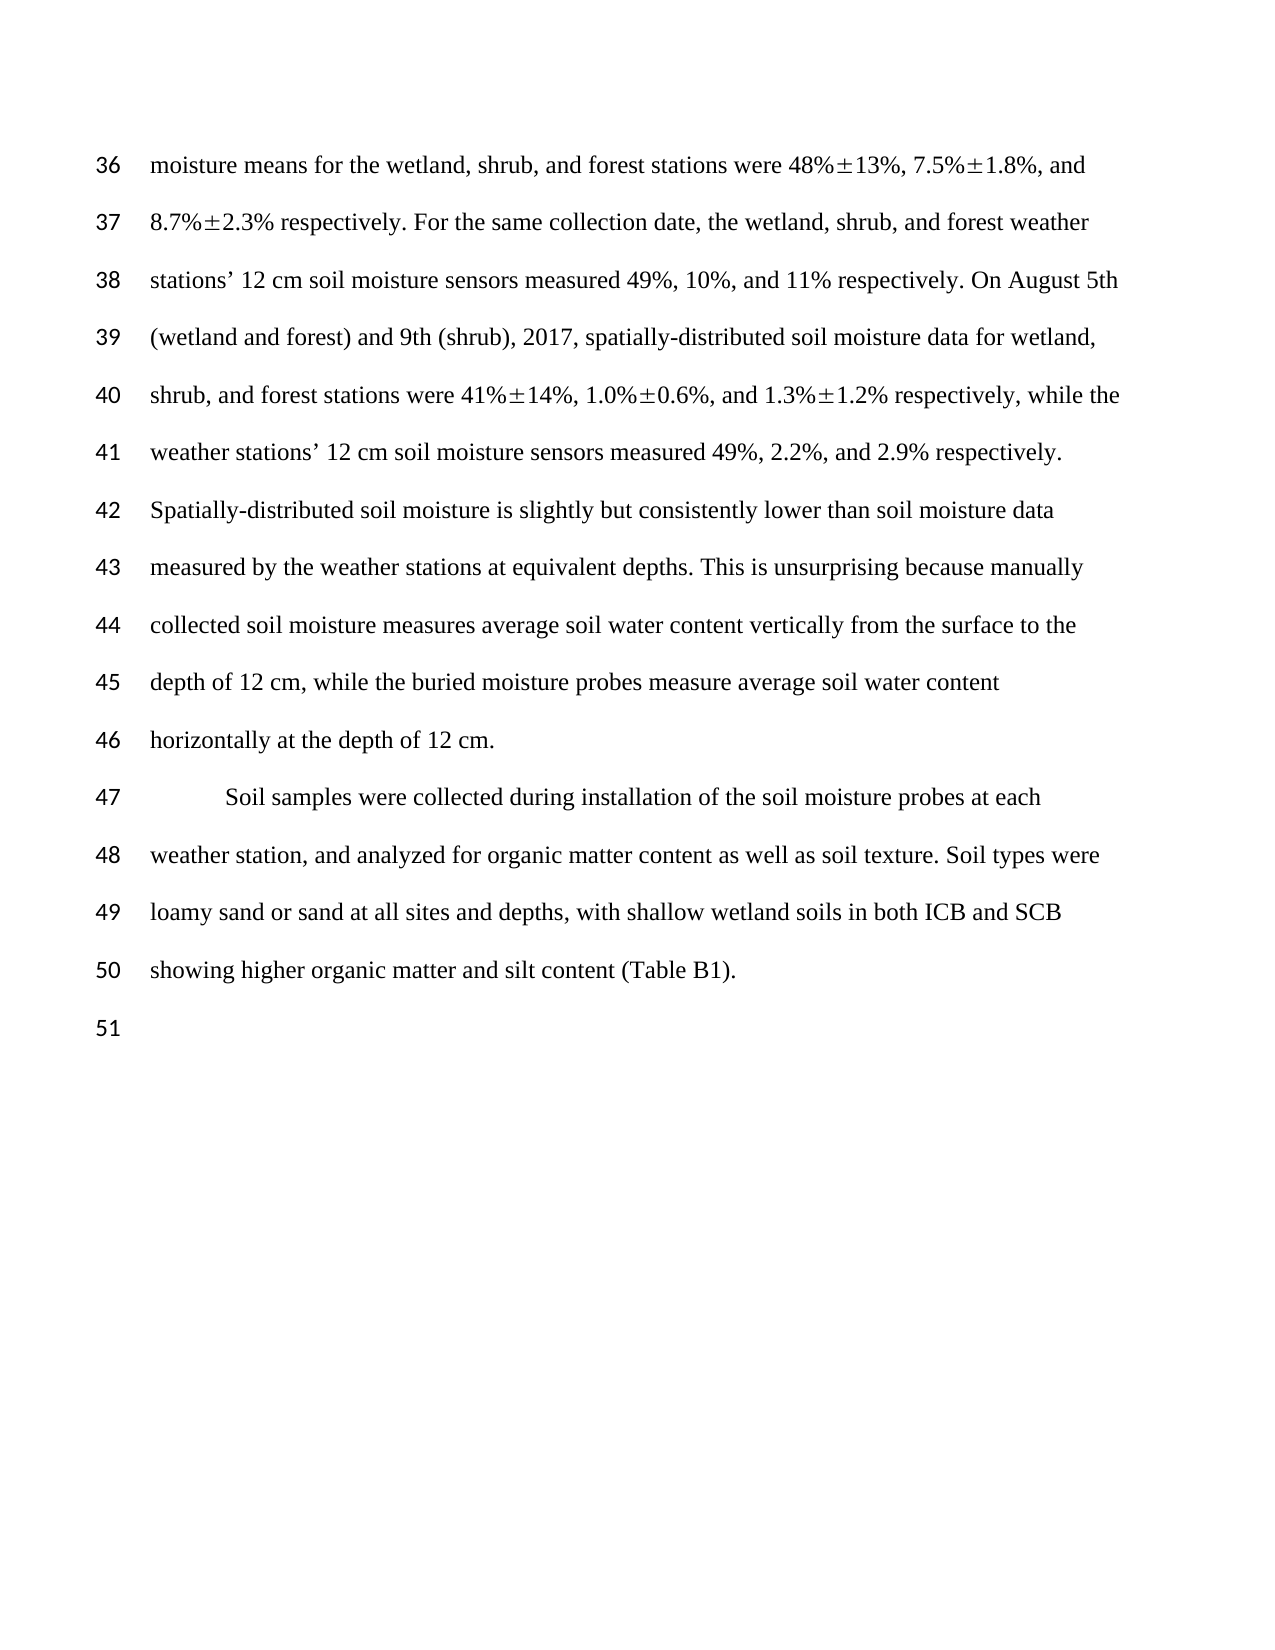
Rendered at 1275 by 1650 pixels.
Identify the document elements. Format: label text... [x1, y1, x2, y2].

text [150, 150, 1125, 754]
text Soil samples were collected during installation of the soil moisture probes at each weather station, and analyzed for organic matter content as well as soil texture. Soil types were loamy sand or sand at all sites and depths, with shallow wetland soils in both ICB and SCB showing higher organic matter and silt content (Table B1). [150, 782, 1125, 984]
